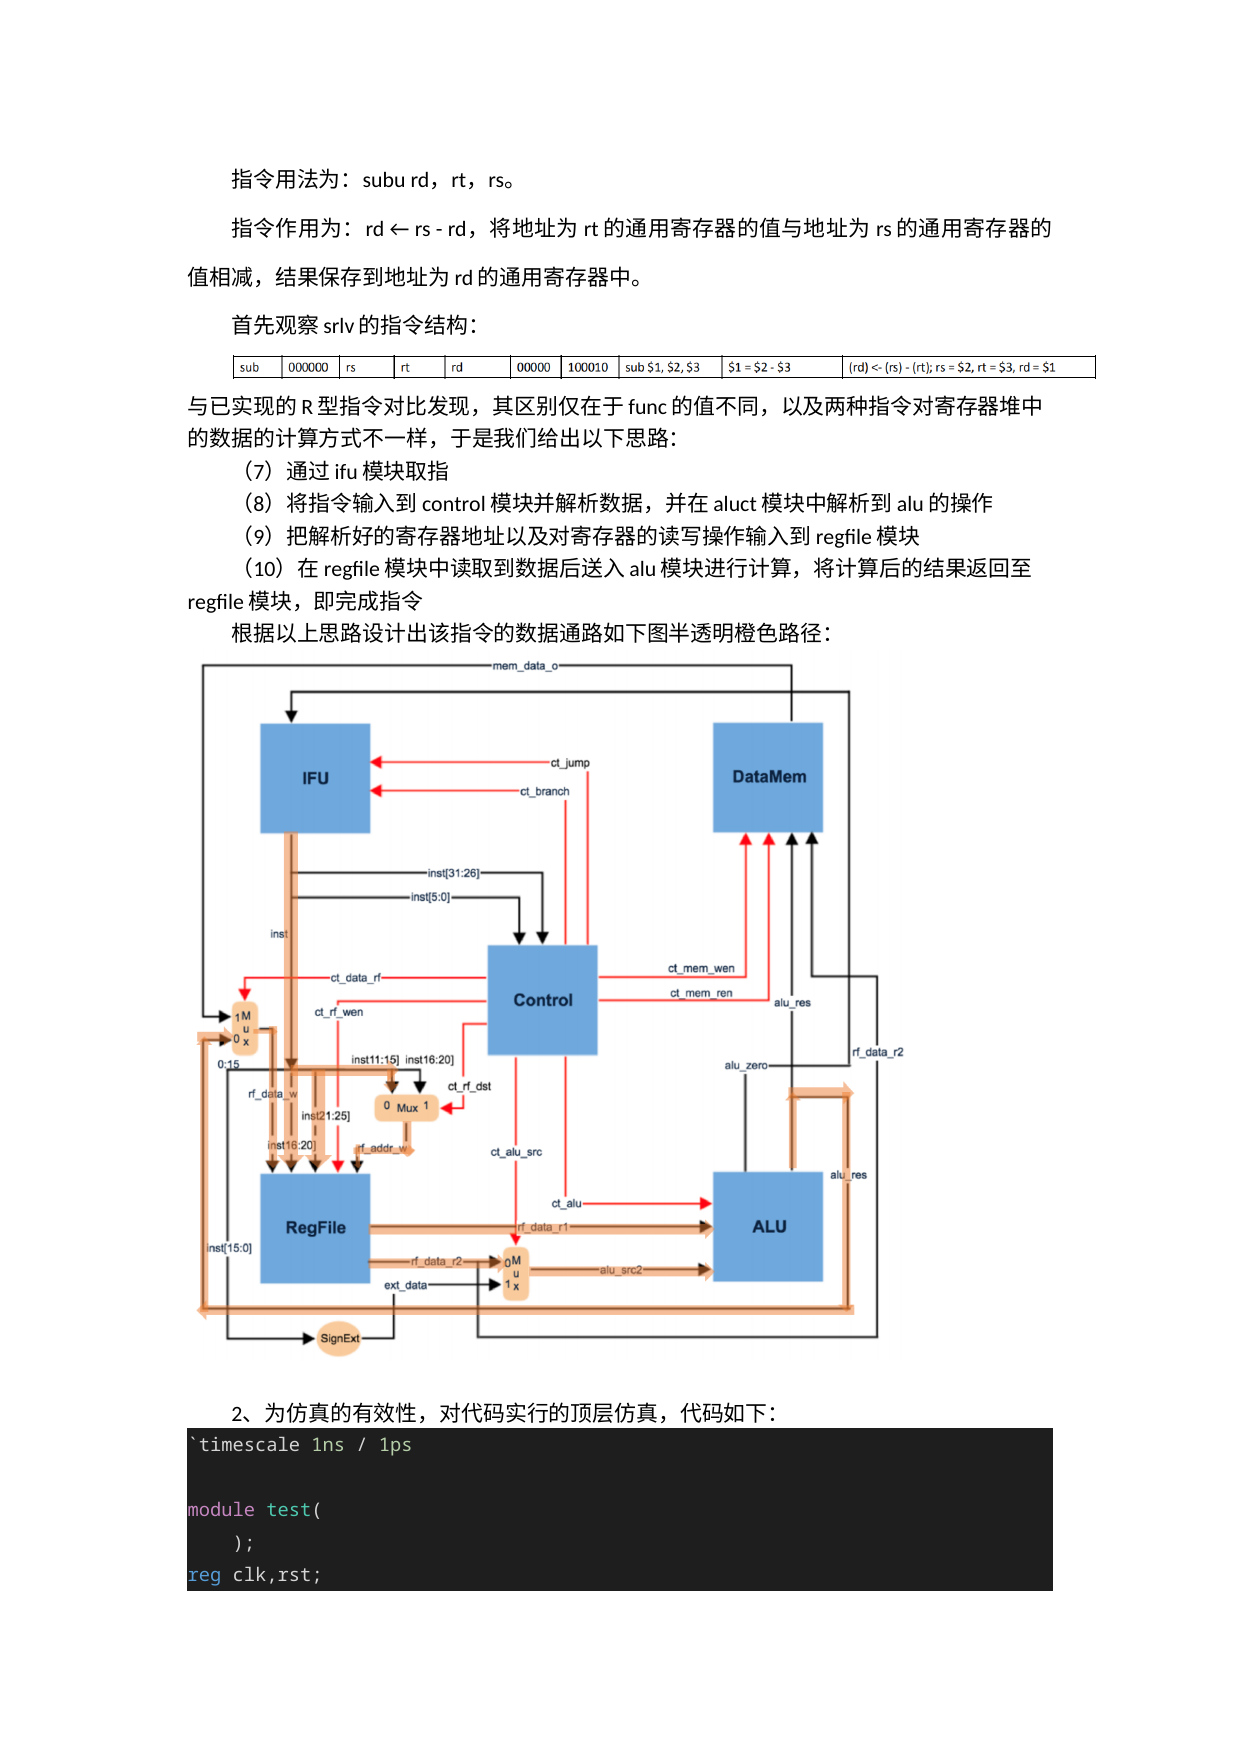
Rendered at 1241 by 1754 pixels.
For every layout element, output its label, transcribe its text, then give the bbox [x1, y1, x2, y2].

list 通过ifu模块取指 [187, 453, 1053, 486]
list 为仿真的有效性，对代码实行的顶层仿真，代码如下： [187, 1396, 1053, 1428]
list 指令用法为：subu rd，rt，rs。 [187, 162, 1053, 194]
text reg clk,rst; [187, 1558, 1053, 1591]
list 根据以上思路设计出该指令的数据通路如下图半透明橙色路径： [187, 616, 1053, 648]
list 首先观察srlv的指令结构： [187, 307, 1053, 340]
text `timescale 1ns / 1ps [187, 1428, 1053, 1461]
picture [187, 648, 911, 1361]
list 把解析好的寄存器地址以及对寄存器的读写操作输入到regfile模块 [187, 518, 1053, 551]
list 在regfile模块中读取到数据后送入alu模块进行计算，将计算后的结果返回至regfile模块，即完成指令 [187, 551, 1053, 616]
picture [231, 355, 1097, 379]
list 将指令输入到control模块并解析数据，并在aluct模块中解析到alu的操作 [187, 486, 1053, 518]
text 与已实现的R型指令对比发现，其区别仅在于func的值不同，以及两种指令对寄存器堆中的数据的计算方式不一样，于是我们给出以下思路： [187, 356, 1053, 453]
text module test( [187, 1493, 1053, 1526]
text ); [187, 1526, 1053, 1558]
list 指令作用为：rd ← rs - rd，将地址为rt的通用寄存器的值与地址为rs的通用寄存器的值相减，结果保存到地址为rd的通用寄存器中。 [187, 210, 1053, 292]
